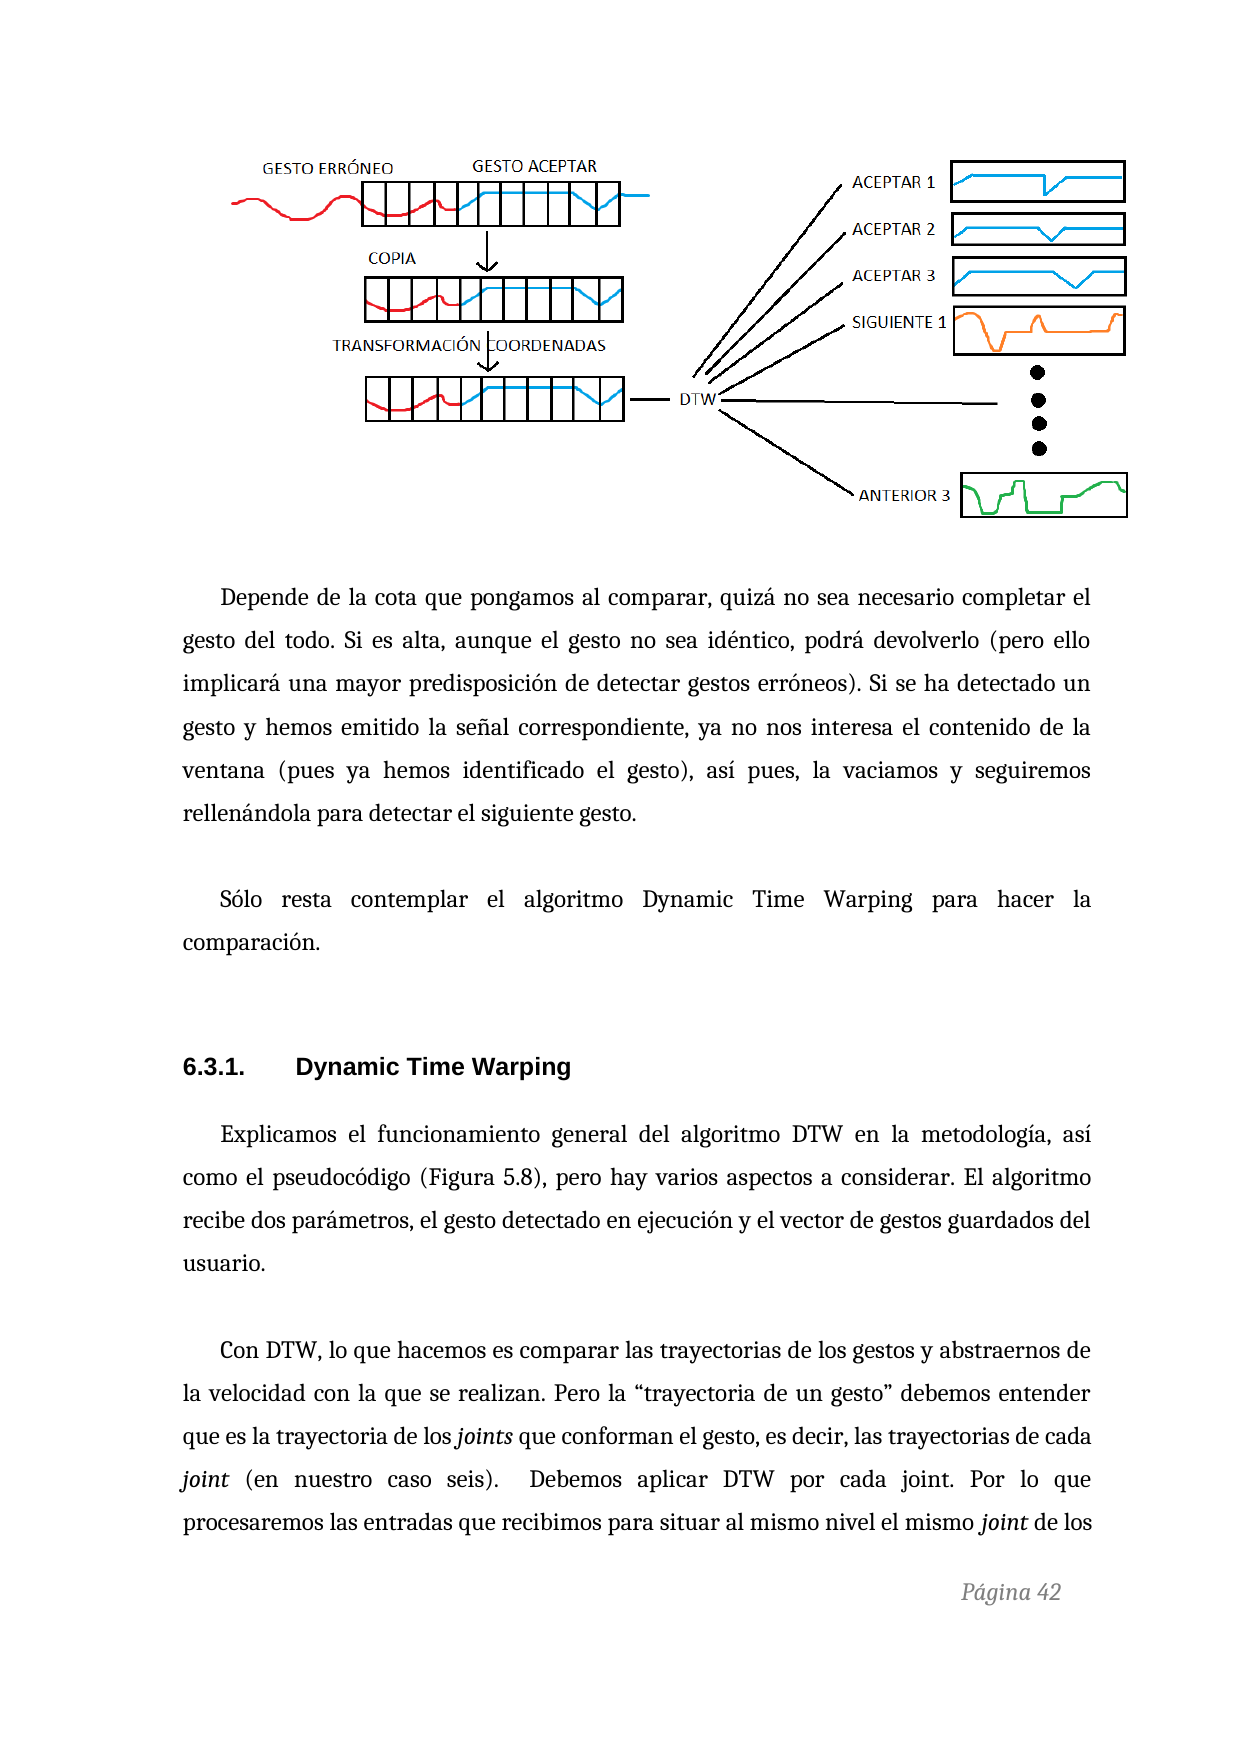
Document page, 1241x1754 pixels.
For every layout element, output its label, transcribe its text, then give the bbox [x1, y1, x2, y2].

text Depende de la cota que pongamos al comparar, quizá no sea necesario completar el gesto del todo. Si es alta, aunque el gesto no sea idéntico, podrá devolverlo (pero ello implicará una mayor predisposición de detectar gestos erróneos). Si se ha detectado un gesto y hemos emitido la señal correspondiente, ya no nos interesa el contenido de la ventana (pues ya hemos identificado el gesto), así pues, la vaciamos y seguiremos rellenándola para detectar el siguiente gesto. [183, 583, 1092, 827]
text Sólo resta contemplar el algoritmo Dynamic Time Warping para hacer la comparación. [183, 885, 1092, 957]
text Explicamos el funcionamiento general del algoritmo DTW en la metodología, así como el pseudocódigo (Figura 5.8), pero hay varios aspectos a considerar. El algoritmo recibe dos parámetros, el gesto detectado en ejecución y el vector de gestos guardados del usuario. [183, 1120, 1092, 1278]
subtitle Dynamic Time Warping [183, 1052, 1092, 1081]
picture [220, 147, 1136, 526]
